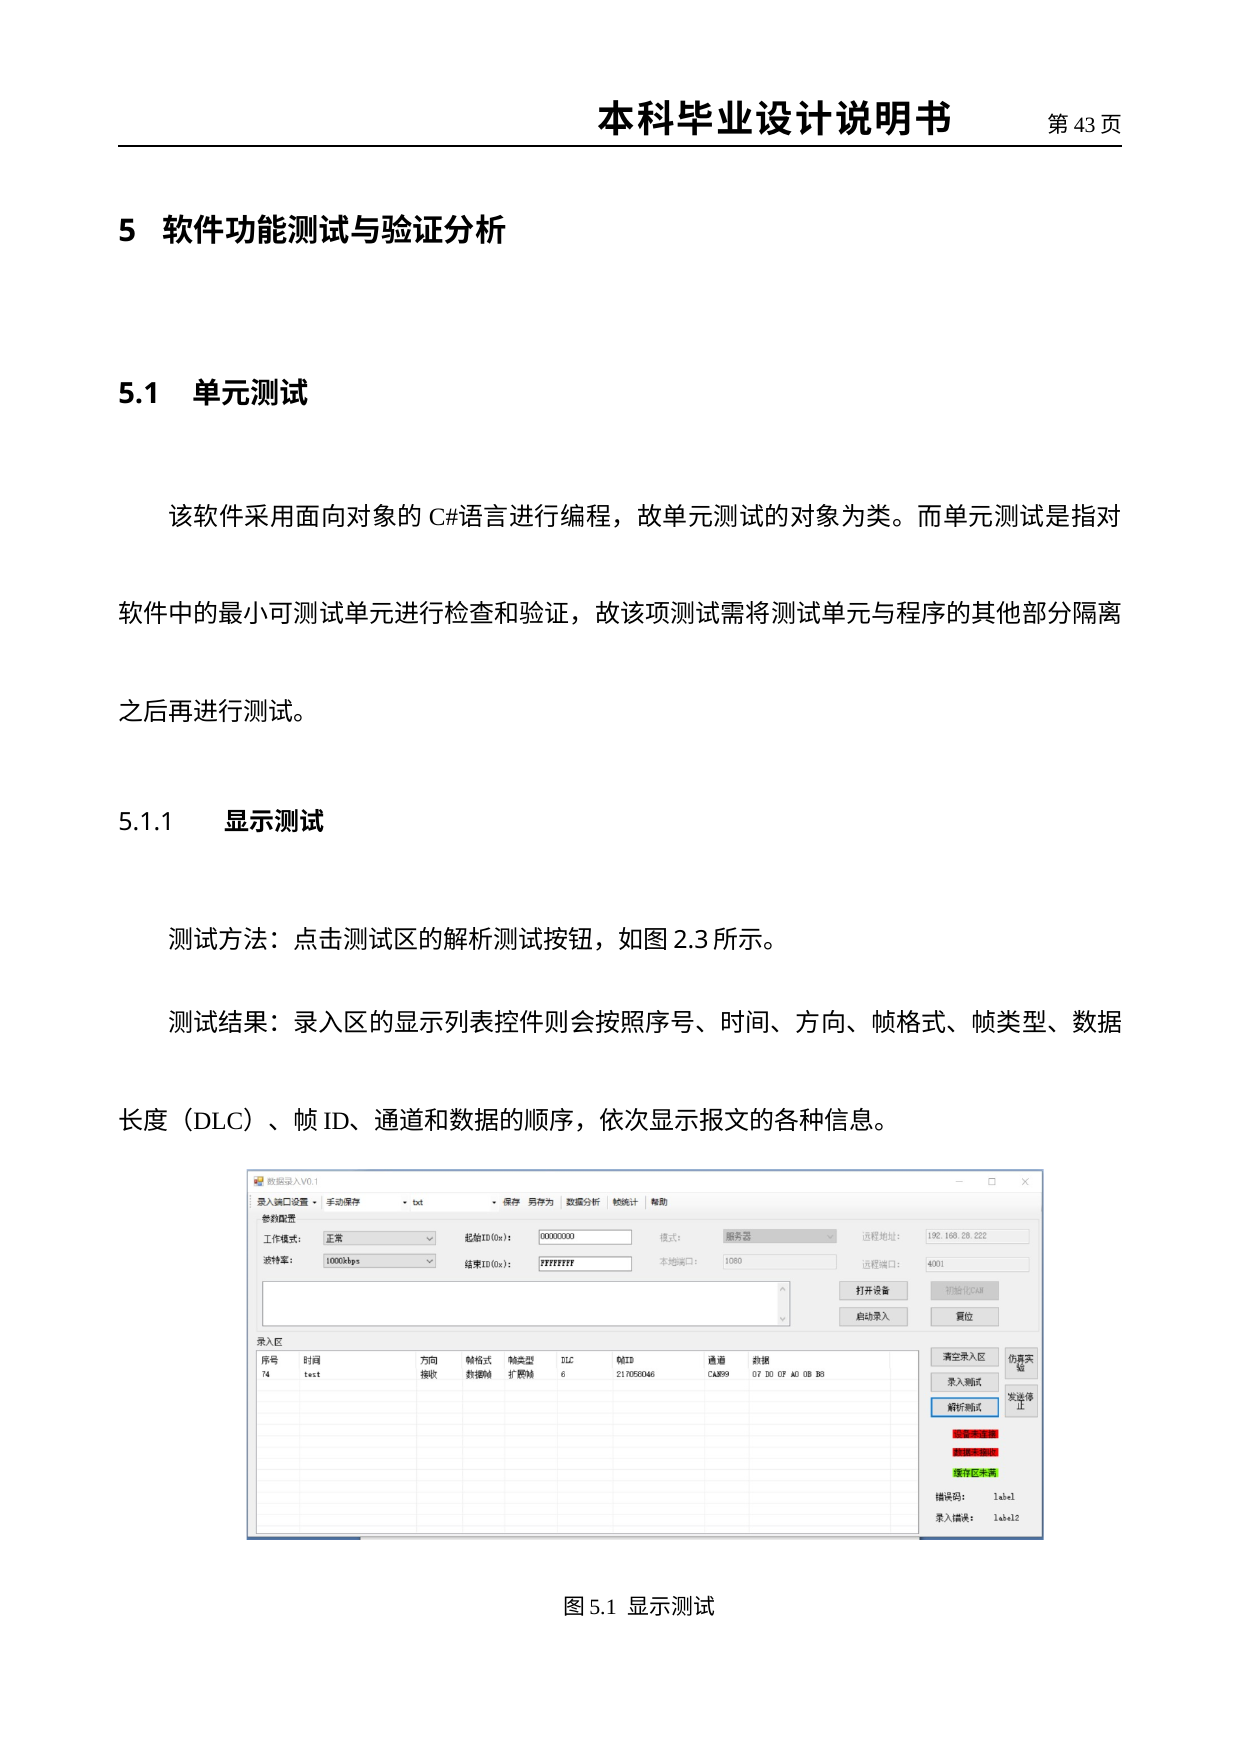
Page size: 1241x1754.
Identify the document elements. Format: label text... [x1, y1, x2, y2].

text 测试结果：录入区的显示列表控件则会按照序号、时间、方向、帧格式、帧类型、数据长度（DLC）、帧ID、通道和数据的顺序，依次显示报文的各种信息。 [118, 988, 1122, 1151]
picture [246, 1169, 1044, 1540]
text 单元测试 [118, 359, 1122, 424]
text 图5.1 显示测试 [118, 1579, 1122, 1621]
text 测试方法：点击测试区的解析测试按钮，如图2.3所示。 [118, 905, 1122, 970]
text 显示测试 [118, 787, 1122, 852]
text 软件功能测试与验证分析 [118, 195, 1122, 260]
text 该软件采用面向对象的C#语言进行编程，故单元测试的对象为类。而单元测试是指对软件中的最小可测试单元进行检查和验证，故该项测试需将测试单元与程序的其他部分隔离之后再进行测试。 [118, 482, 1122, 742]
